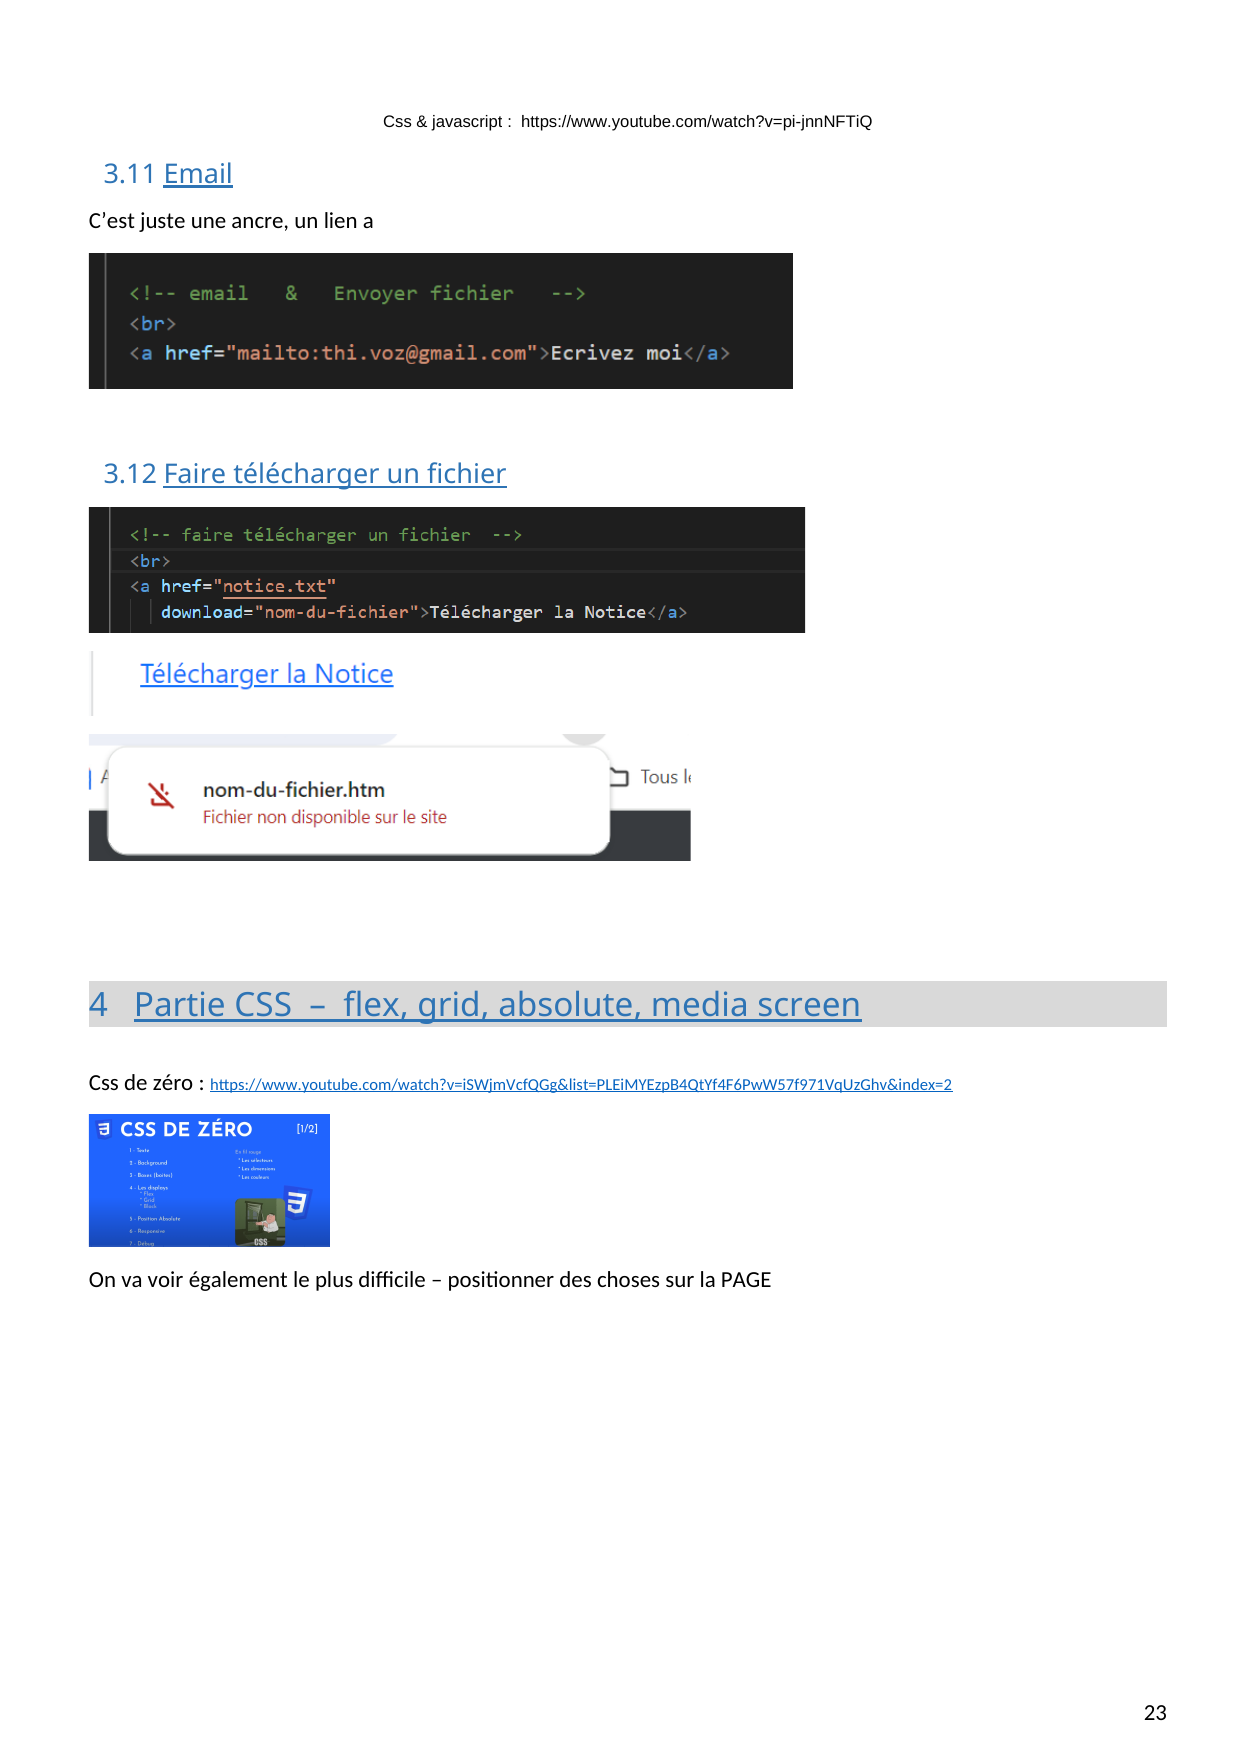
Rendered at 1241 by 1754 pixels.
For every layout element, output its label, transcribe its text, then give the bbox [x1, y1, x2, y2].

text C’est juste une ancre, un lien a [89, 207, 1167, 235]
subtitle Faire télécharger un fichier [103, 455, 1167, 492]
subtitle Email [103, 154, 1167, 191]
picture [88, 651, 562, 716]
picture [88, 1114, 330, 1247]
text Css de zéro : https://www.youtube.com/watch?v=iSWjmVcfQGg&list=PLEiMYEzpB4QtYf4F6PwW57f971VqUzGhv&index=2 [89, 1068, 1167, 1096]
picture [88, 734, 691, 861]
picture [88, 253, 793, 389]
text On va voir également le plus difficile – positionner des choses sur la PAGE [89, 1266, 1167, 1294]
picture [88, 507, 806, 633]
subtitle Partie CSS – flex, grid, absolute, media screen [89, 981, 1167, 1027]
